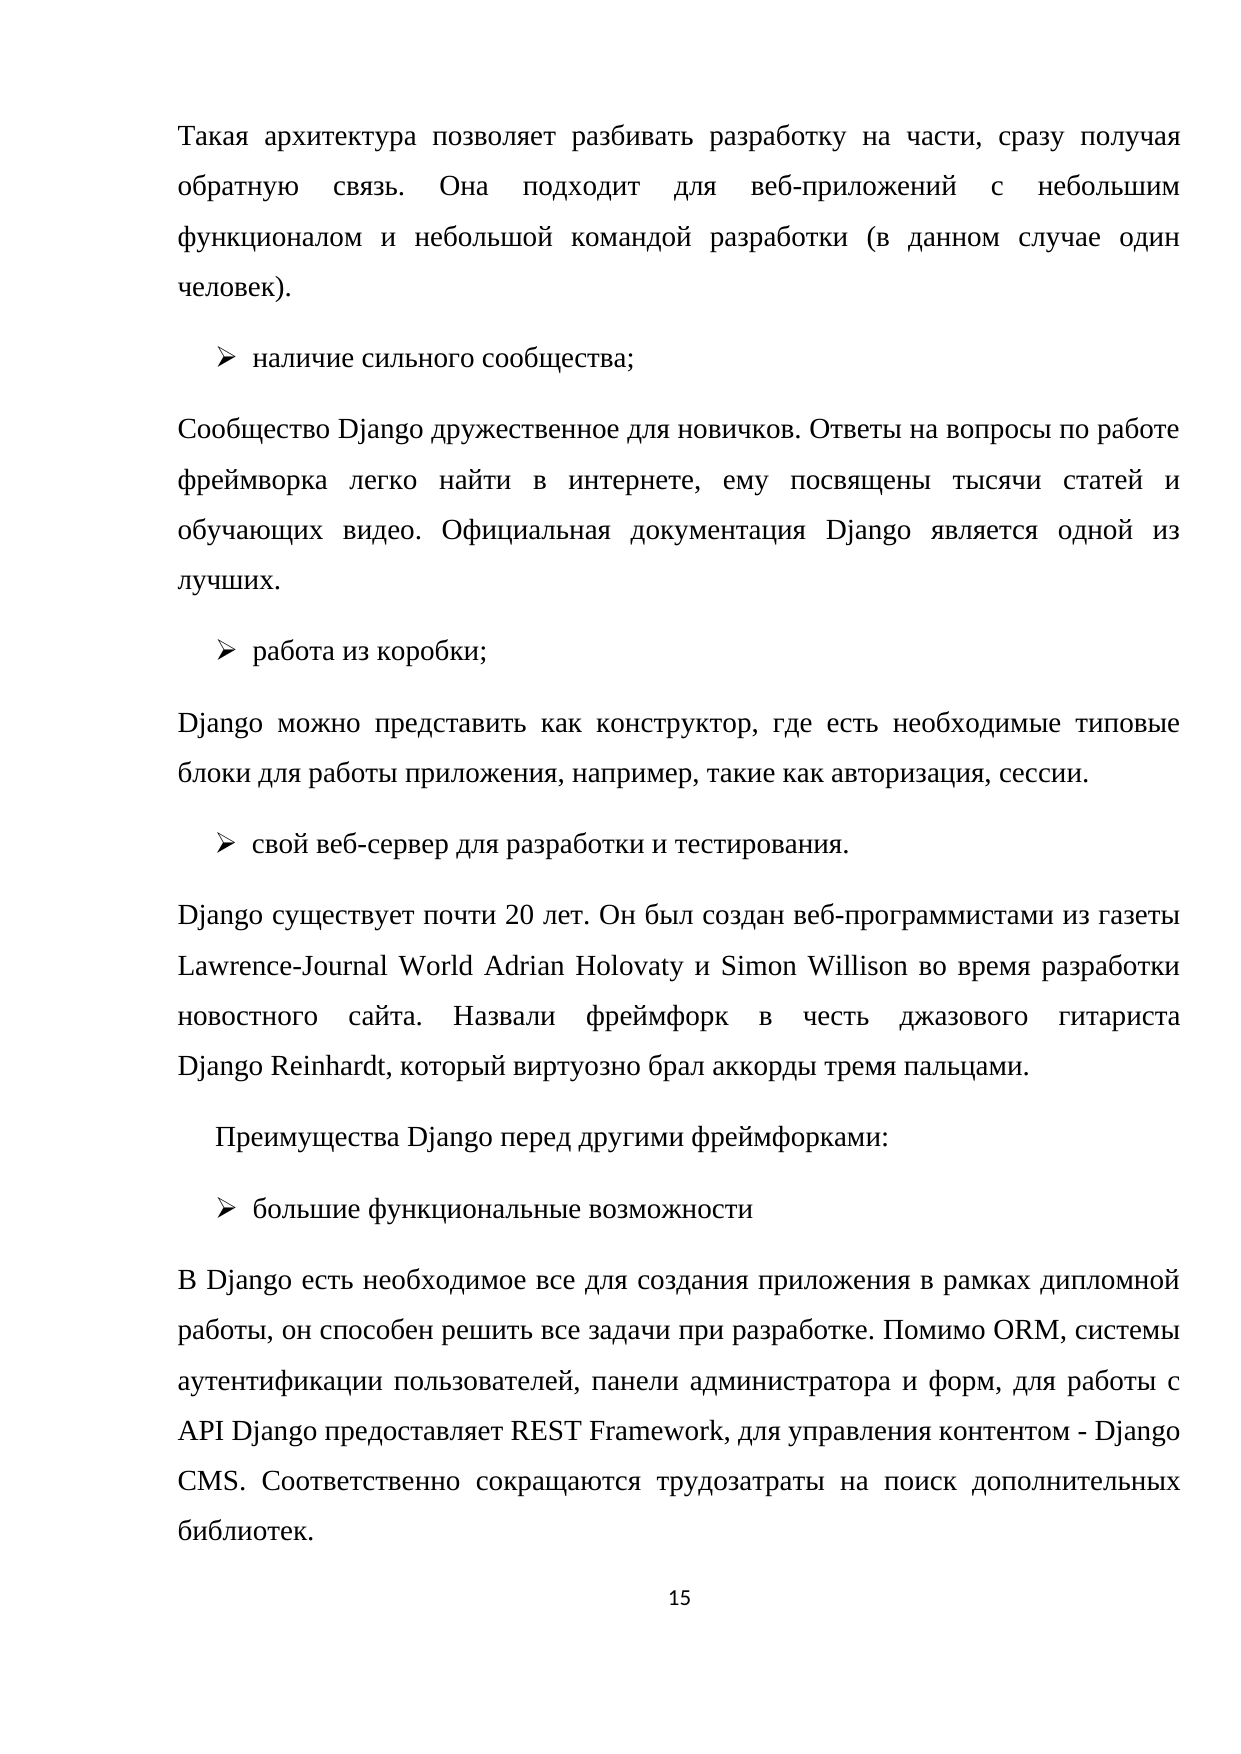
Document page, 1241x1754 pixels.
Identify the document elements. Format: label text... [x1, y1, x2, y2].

list работа из коробки; [215, 633, 1181, 667]
text Такая архитектура позволяет разбивать разработку на части, сразу получая обратную связь. Она подходит для веб-приложений с небольшим функционалом и небольшой командой разработки (в данном случае один человек). [177, 118, 1181, 303]
list свой веб-сервер для разработки и тестирования. [214, 826, 1181, 860]
text Сообщество Django дружественное для новичков. Ответы на вопросы по работе фреймворка легко найти в интернете, ему посвящены тысячи статей и обучающих видео. Официальная документация Django является одной из лучших. [177, 411, 1181, 596]
text Django можно представить как конструктор, где есть необходимые типовые блоки для работы приложения, например, такие как авторизация, сессии. [177, 705, 1181, 789]
text Django существует почти 20 лет. Он был создан веб-программистами из газеты Lawrence-Journal World Adrian Holovaty и Simon Willison во время разработки новостного сайта. Назвали фреймфорк в честь джазового гитариста Django Reinhardt, который виртуозно брал аккорды тремя пальцами. [177, 897, 1181, 1082]
text В Django есть необходимое все для создания приложения в рамках дипломной работы, он способен решить все задачи при разработке. Помимо ORM, системы аутентификации пользователей, панели администратора и форм, для работы с API Django предоставляет REST Framework, для управления контентом - Django CMS. Соответственно сокращаются трудозатраты на поиск дополнительных библиотек. [177, 1262, 1181, 1547]
text Преимущества Django перед другими фреймфорками: [177, 1119, 1181, 1153]
list наличие сильного сообщества; [215, 340, 1181, 374]
list большие функциональные возможности [215, 1191, 1181, 1224]
